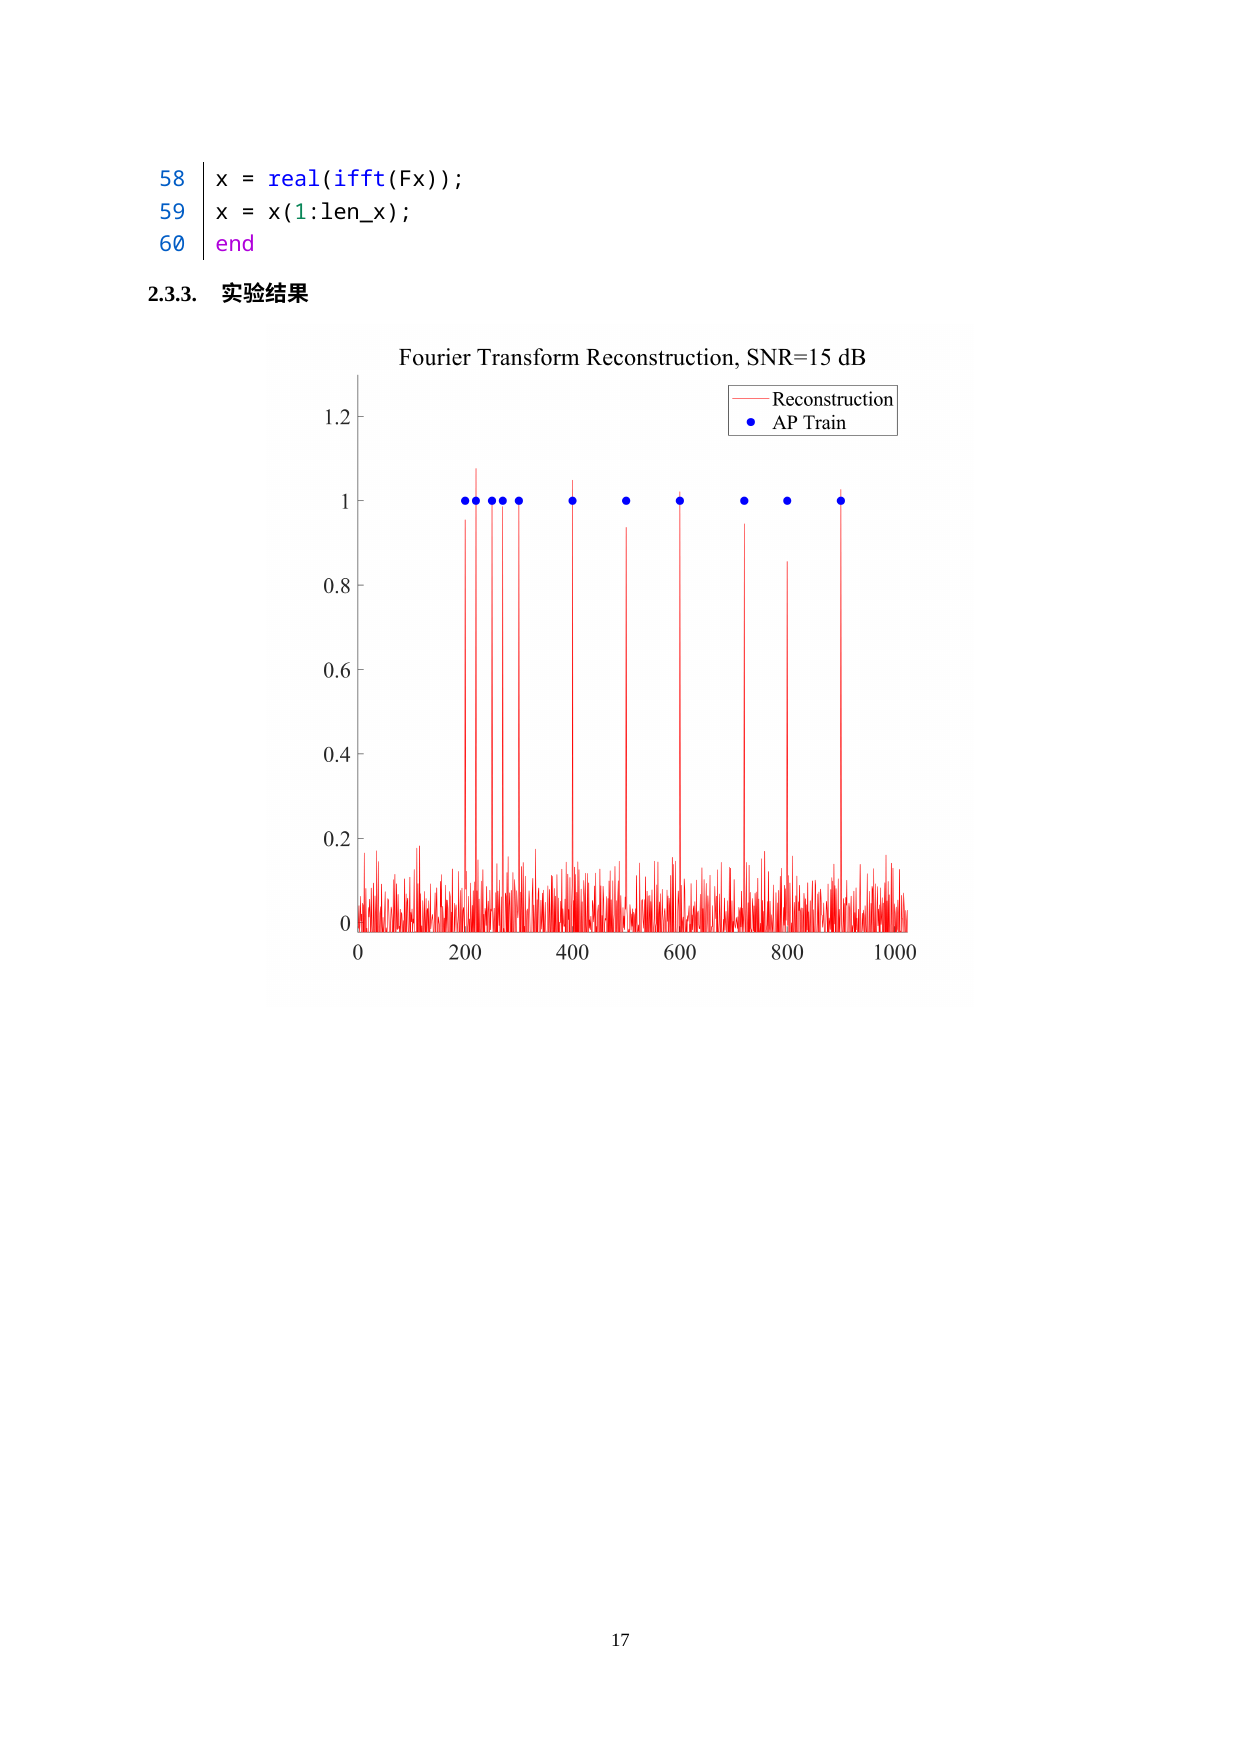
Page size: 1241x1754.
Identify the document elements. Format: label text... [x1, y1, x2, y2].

table_cell x = x(1:len_x); [204, 195, 1092, 227]
table_cell x = real(ifft(Fx)); [204, 162, 1092, 194]
table_cell 58 [148, 162, 203, 194]
table_cell 60 [148, 227, 203, 259]
picture [265, 324, 975, 1007]
subtitle 实验结果 [148, 276, 1092, 308]
table_cell end [204, 227, 1092, 259]
table_cell 59 [148, 195, 203, 227]
